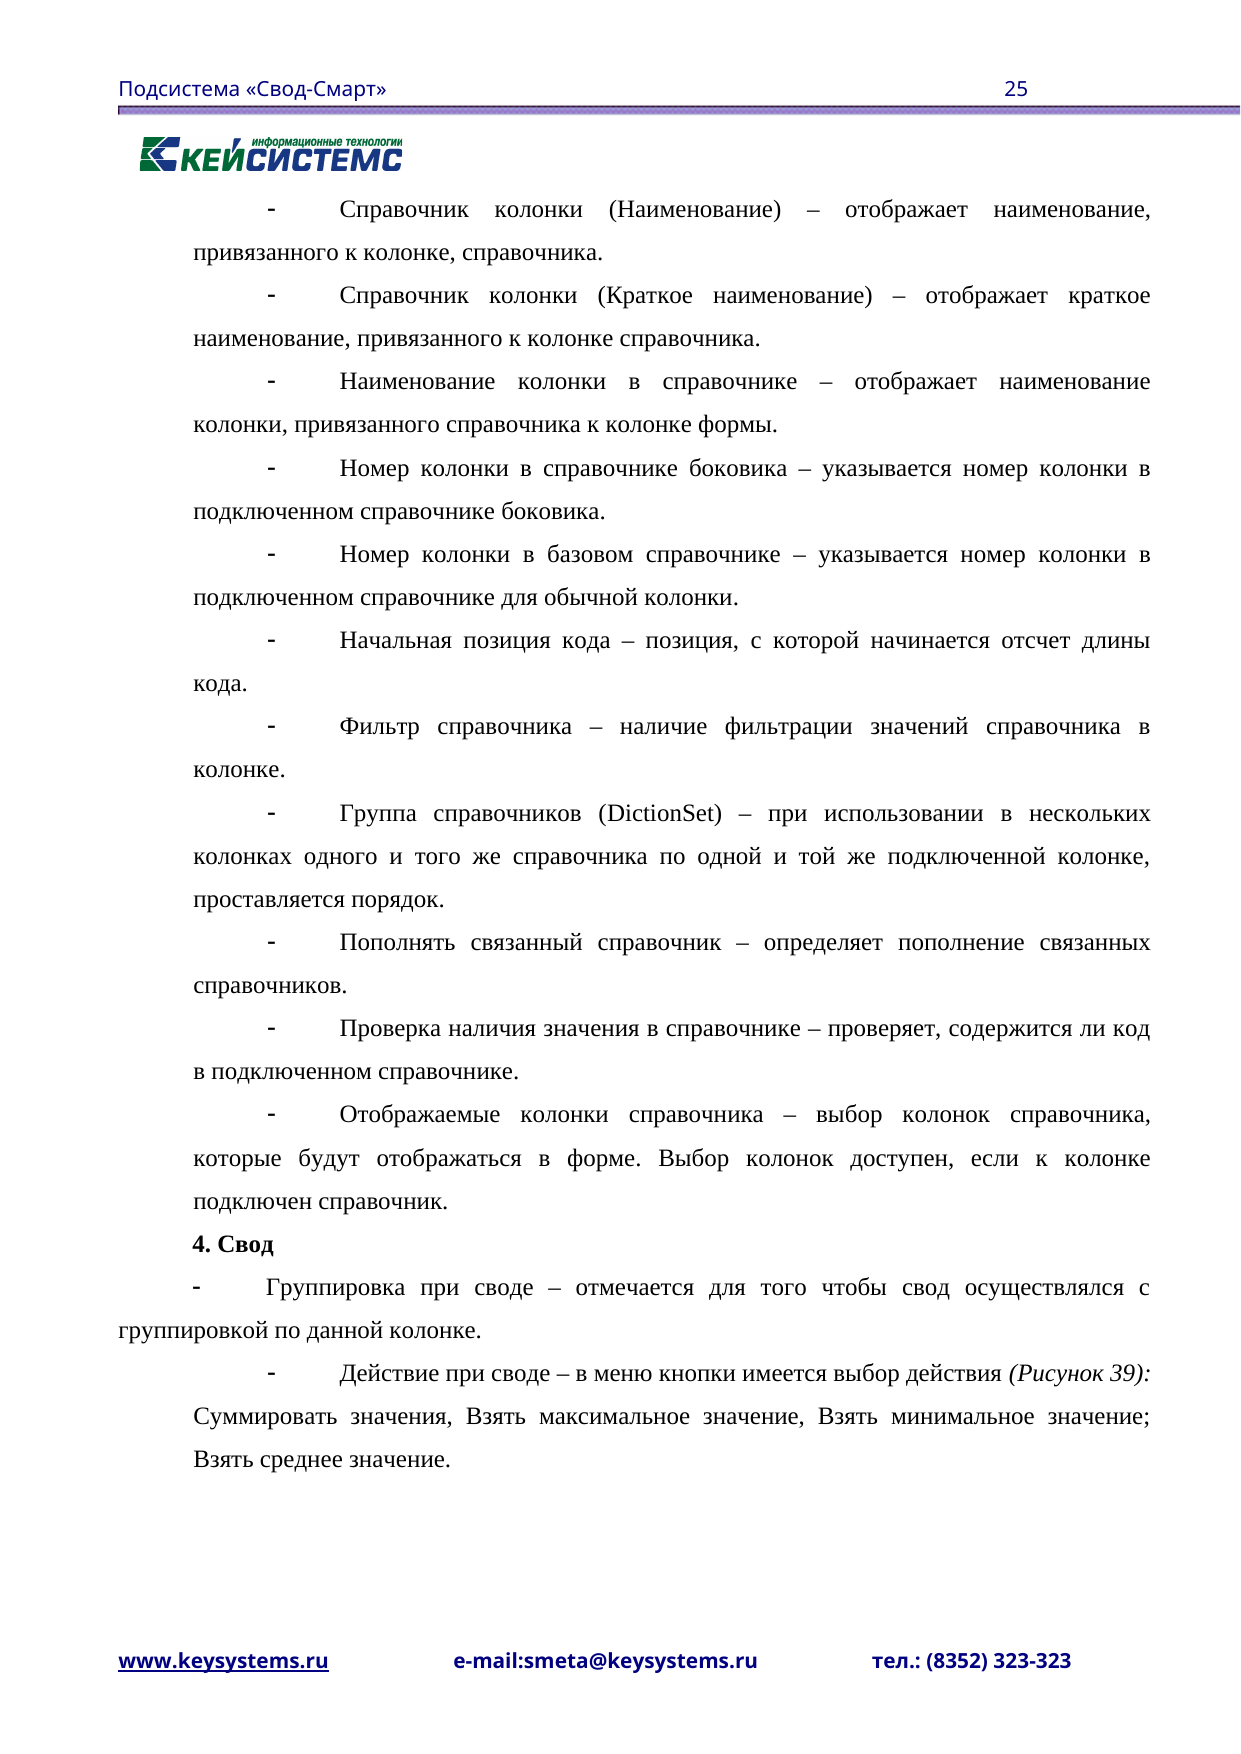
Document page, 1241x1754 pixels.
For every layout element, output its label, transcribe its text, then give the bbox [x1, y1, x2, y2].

picture [118, 102, 1241, 121]
list Справочник колонки (Наименование) – отображает наименование, привязанного к колонке, справочника. [193, 194, 1152, 266]
list Номер колонки в базовом справочнике – указывается номер колонки в подключенном справочнике для обычной колонки. [193, 539, 1152, 611]
list Группа справочников (DictionSet) – при использовании в нескольких колонках одного и того же справочника по одной и той же подключенной колонке, проставляется порядок. [193, 798, 1152, 913]
list Наименование колонки в справочнике – отображает наименование колонки, привязанного справочника к колонке формы. [193, 366, 1152, 438]
picture [139, 137, 403, 171]
text 4. Свод [118, 1229, 1152, 1258]
list Действие при своде – в меню кнопки имеется выбор действия (Рисунок 39): Суммировать значения, Взять максимальное значение, Взять минимальное значение; Взять среднее значение. [193, 1358, 1152, 1473]
list Отображаемые колонки справочника – выбор колонок справочника, которые будут отображаться в форме. Выбор колонок доступен, если к колонке подключен справочник. [193, 1099, 1152, 1214]
list Номер колонки в справочнике боковика – указывается номер колонки в подключенном справочнике боковика. [193, 453, 1152, 524]
list Начальная позиция кода – позиция, с которой начинается отсчет длины кода. [193, 625, 1152, 697]
list Пополнять связанный справочник – определяет пополнение связанных справочников. [193, 927, 1152, 999]
list Справочник колонки (Краткое наименование) – отображает краткое наименование, привязанного к колонке справочника. [193, 280, 1152, 352]
list Фильтр справочника – наличие фильтрации значений справочника в колонке. [193, 711, 1152, 783]
list Проверка наличия значения в справочнике – проверяет, содержится ли код в подключенном справочнике. [193, 1013, 1152, 1085]
list Группировка при своде – отмечается для того чтобы свод осуществлялся с группировкой по данной колонке. [118, 1272, 1152, 1344]
